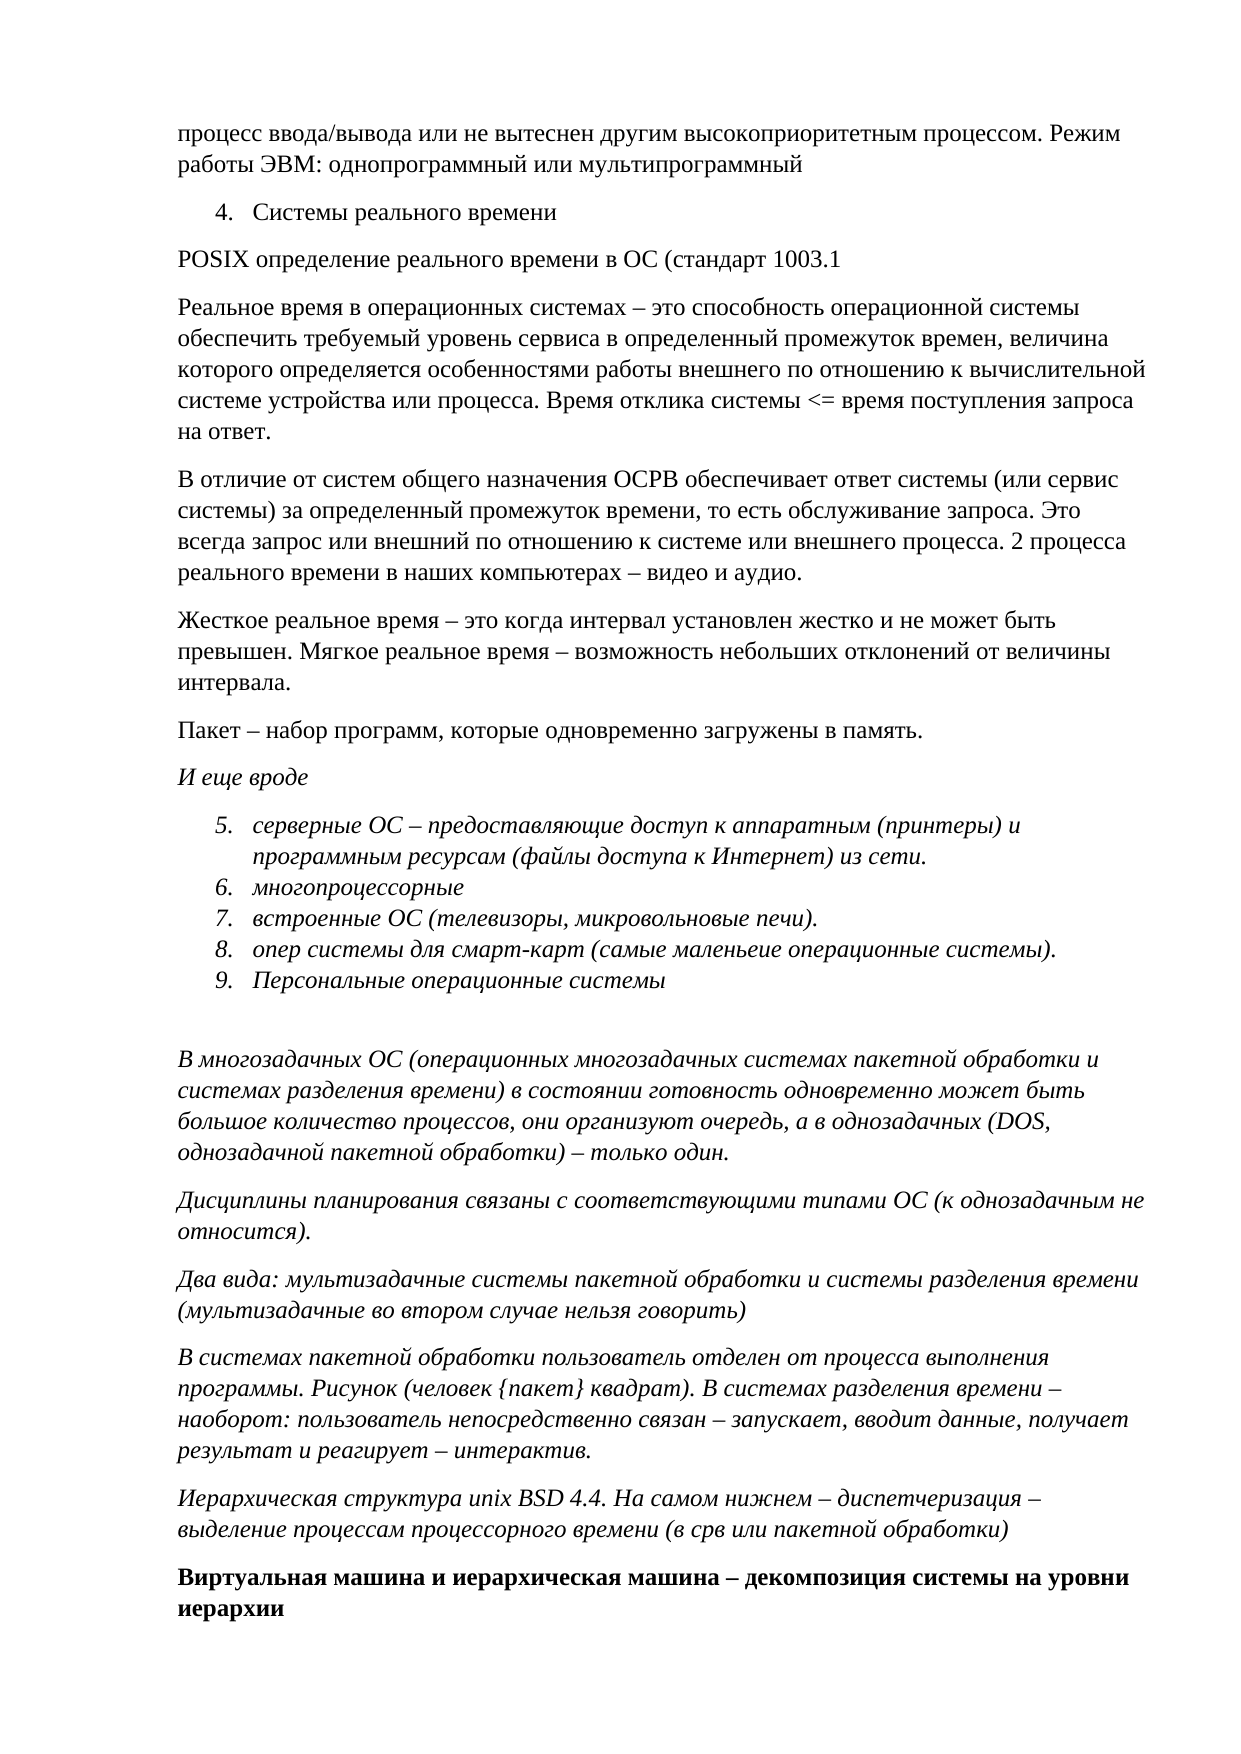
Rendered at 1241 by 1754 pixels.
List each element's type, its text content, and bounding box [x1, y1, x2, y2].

text POSIX определение реального времени в ОС (стандарт 1003.1 [177, 244, 1152, 273]
list встроенные ОС (телевизоры, микровольновые печи). [215, 903, 1152, 932]
text Два вида: мультизадачные системы пакетной обработки и системы разделения времени (мультизадачные во втором случае нельзя говорить) [177, 1264, 1152, 1323]
list опер системы для смарт-карт (самые маленьеие операционные системы). [215, 934, 1152, 963]
text Иерархическая структура unix BSD 4.4. На самом нижнем – диспетчеризация – выделение процессам процессорного времени (в срв или пакетной обработки) [177, 1483, 1152, 1543]
text В системах пакетной обработки пользователь отделен от процесса выполнения программы. Рисунок (человек {пакет} квадрат). В системах разделения времени – наоборот: пользователь непосредственно связан – запускает, вводит данные, получает результат и реагирует – интерактив. [177, 1342, 1152, 1464]
text Реальное время в операционных системах – это способность операционной системы обеспечить требуемый уровень сервиса в определенный промежуток времен, величина которого определяется особенностями работы внешнего по отношению к вычислительной системе устройства или процесса. Время отклика системы <= время поступления запроса на ответ. [177, 292, 1152, 445]
text В многозадачных ОС (операционных многозадачных системах пакетной обработки и системах разделения времени) в состоянии готовность одновременно может быть большое количество процессов, они организуют очередь, а в однозадачных (DOS, однозадачной пакетной обработки) – только один. [177, 1044, 1152, 1166]
text Пакет – набор программ, которые одновременно загружены в память. [177, 715, 1152, 743]
list Системы реального времени [215, 197, 1152, 226]
text И еще вроде [177, 762, 1152, 791]
text Жесткое реальное время – это когда интервал установлен жестко и не может быть превышен. Мягкое реальное время – возможность небольших отклонений от величины интервала. [177, 605, 1152, 696]
list серверные ОС – предоставляющие доступ к аппаратным (принтеры) и программным ресурсам (файлы доступа к Интернет) из сети. [215, 810, 1152, 870]
text Дисциплины планирования связаны с соответствующими типами ОС (к однозадачным не относится). [177, 1185, 1152, 1245]
text В отличие от систем общего назначения ОСРВ обеспечивает ответ системы (или сервис системы) за определенный промежуток времени, то есть обслуживание запроса. Это всегда запрос или внешний по отношению к системе или внешнего процесса. 2 процесса реального времени в наших компьютерах – видео и аудио. [177, 464, 1152, 586]
list Персональные операционные системы [215, 965, 1152, 994]
list многопроцессорные [215, 872, 1152, 901]
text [177, 118, 1152, 178]
subtitle Виртуальная машина и иерархическая машина – декомпозиция системы на уровни иерархии [177, 1562, 1152, 1622]
